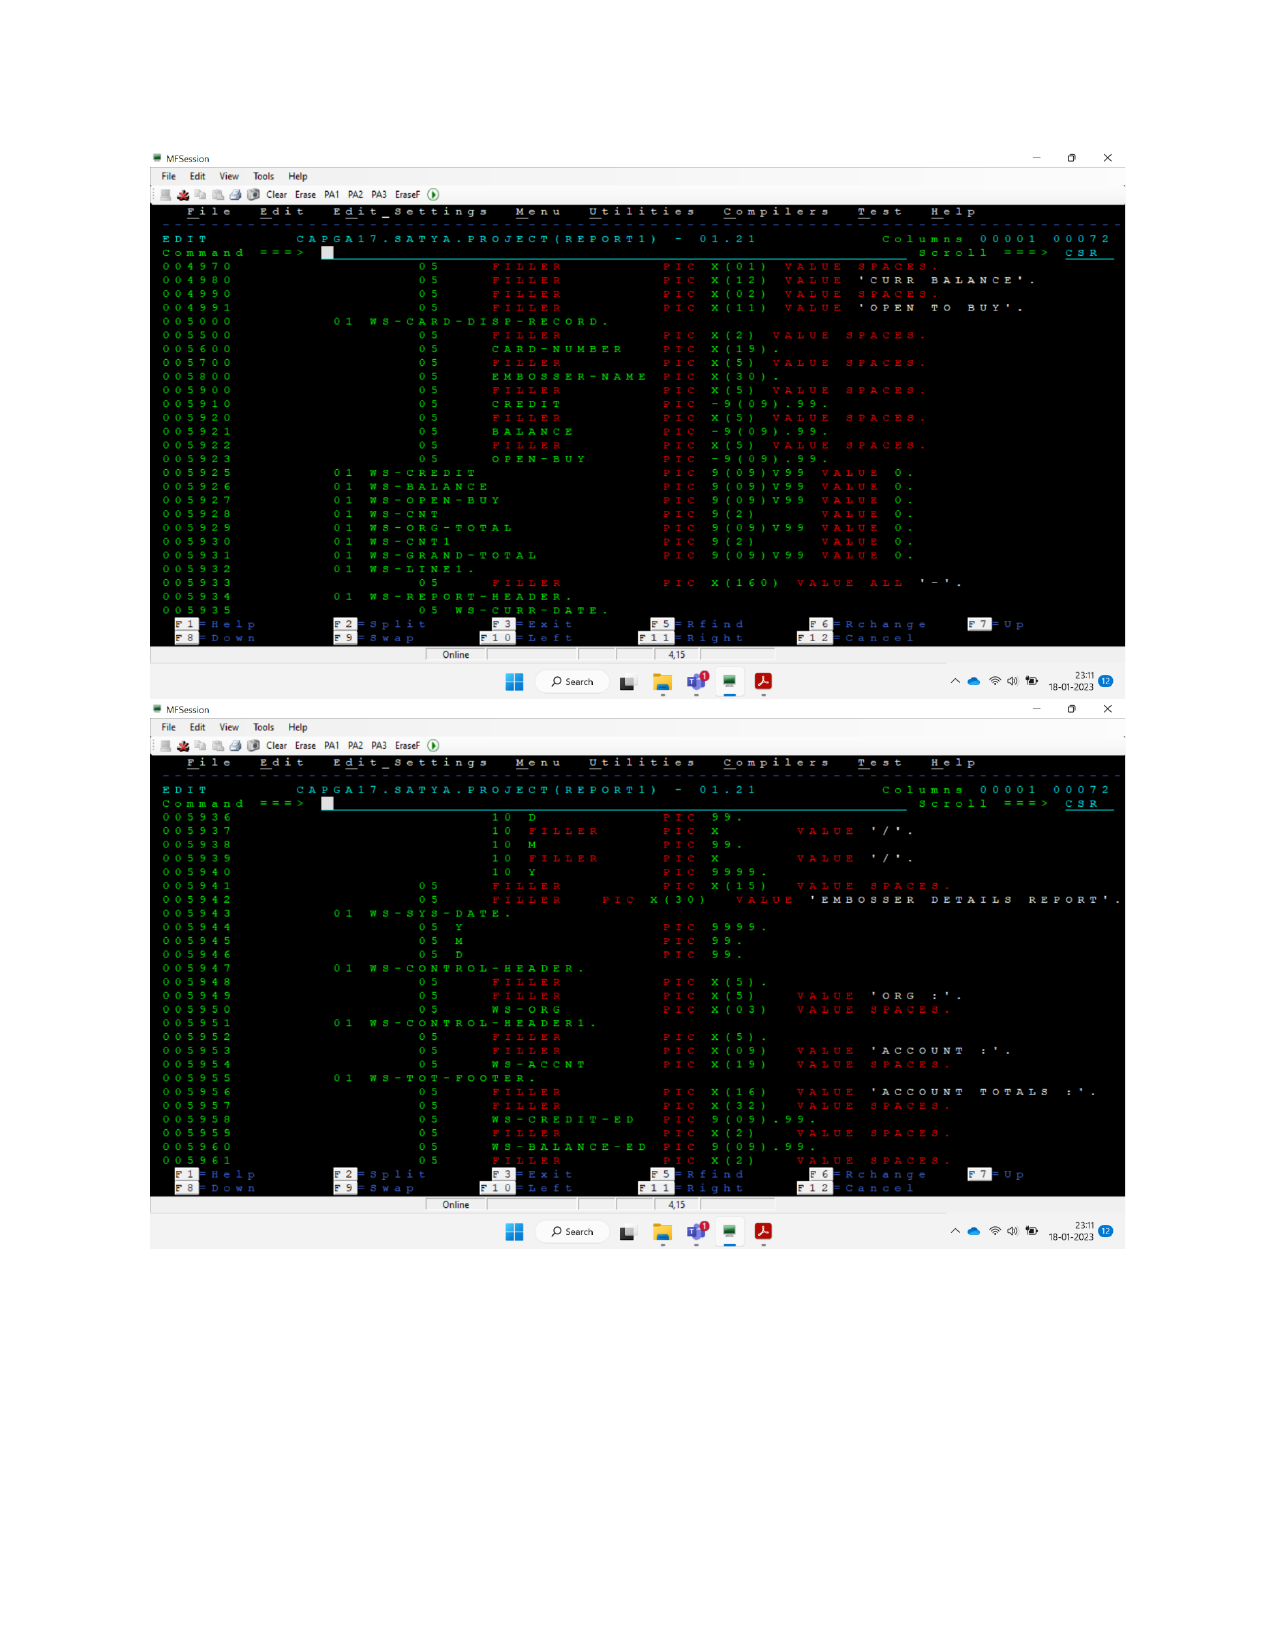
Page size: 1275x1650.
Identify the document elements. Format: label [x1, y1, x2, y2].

picture [150, 150, 1125, 699]
picture [150, 700, 1125, 1249]
